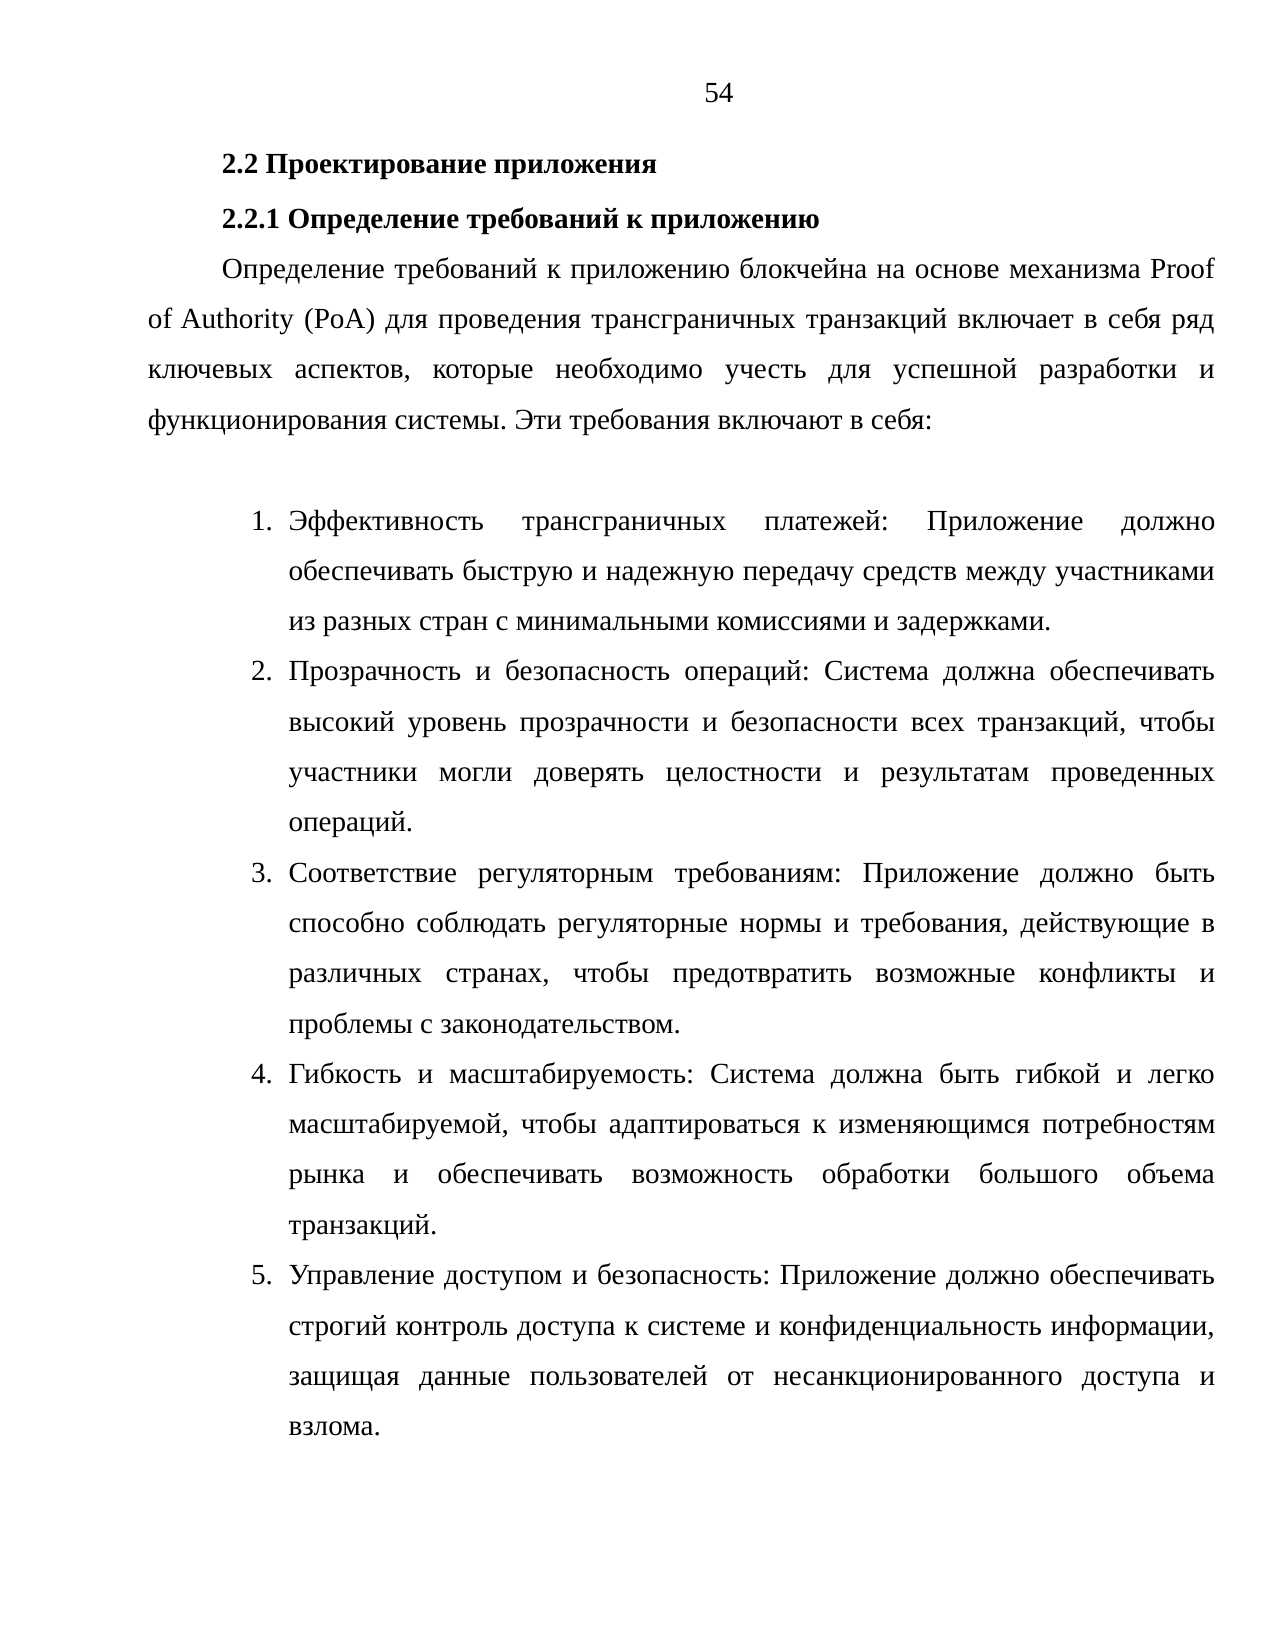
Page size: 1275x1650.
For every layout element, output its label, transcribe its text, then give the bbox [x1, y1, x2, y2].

list Управление доступом и безопасность: Приложение должно обеспечивать строгий контроль доступа к системе и конфиденциальность информации, защищая данные пользователей от несанкционированного доступа и взлома. [251, 1257, 1216, 1442]
text Определение требований к приложению блокчейна на основе механизма Proof of Authority (PoA) для проведения трансграничных транзакций включает в себя ряд ключевых аспектов, которые необходимо учесть для успешной разработки и функционирования системы. Эти требования включают в себя: [148, 251, 1216, 436]
list Прозрачность и безопасность операций: Система должна обеспечивать высокий уровень прозрачности и безопасности всех транзакций, чтобы участники могли доверять целостности и результатам проведенных операций. [251, 653, 1216, 838]
subtitle 2.2 Проектирование приложения [148, 146, 1216, 180]
list Эффективность трансграничных платежей: Приложение должно обеспечивать быструю и надежную передачу средств между участниками из разных стран с минимальными комиссиями и задержками. [251, 503, 1216, 637]
subtitle 2.2.1 Определение требований к приложению [148, 201, 1216, 234]
list Гибкость и масштабируемость: Система должна быть гибкой и легко масштабируемой, чтобы адаптироваться к изменяющимся потребностям рынка и обеспечивать возможность обработки большого объема транзакций. [251, 1056, 1216, 1241]
list Соответствие регуляторным требованиям: Приложение должно быть способно соблюдать регуляторные нормы и требования, действующие в различных странах, чтобы предотвратить возможные конфликты и проблемы с законодательством. [251, 855, 1216, 1039]
